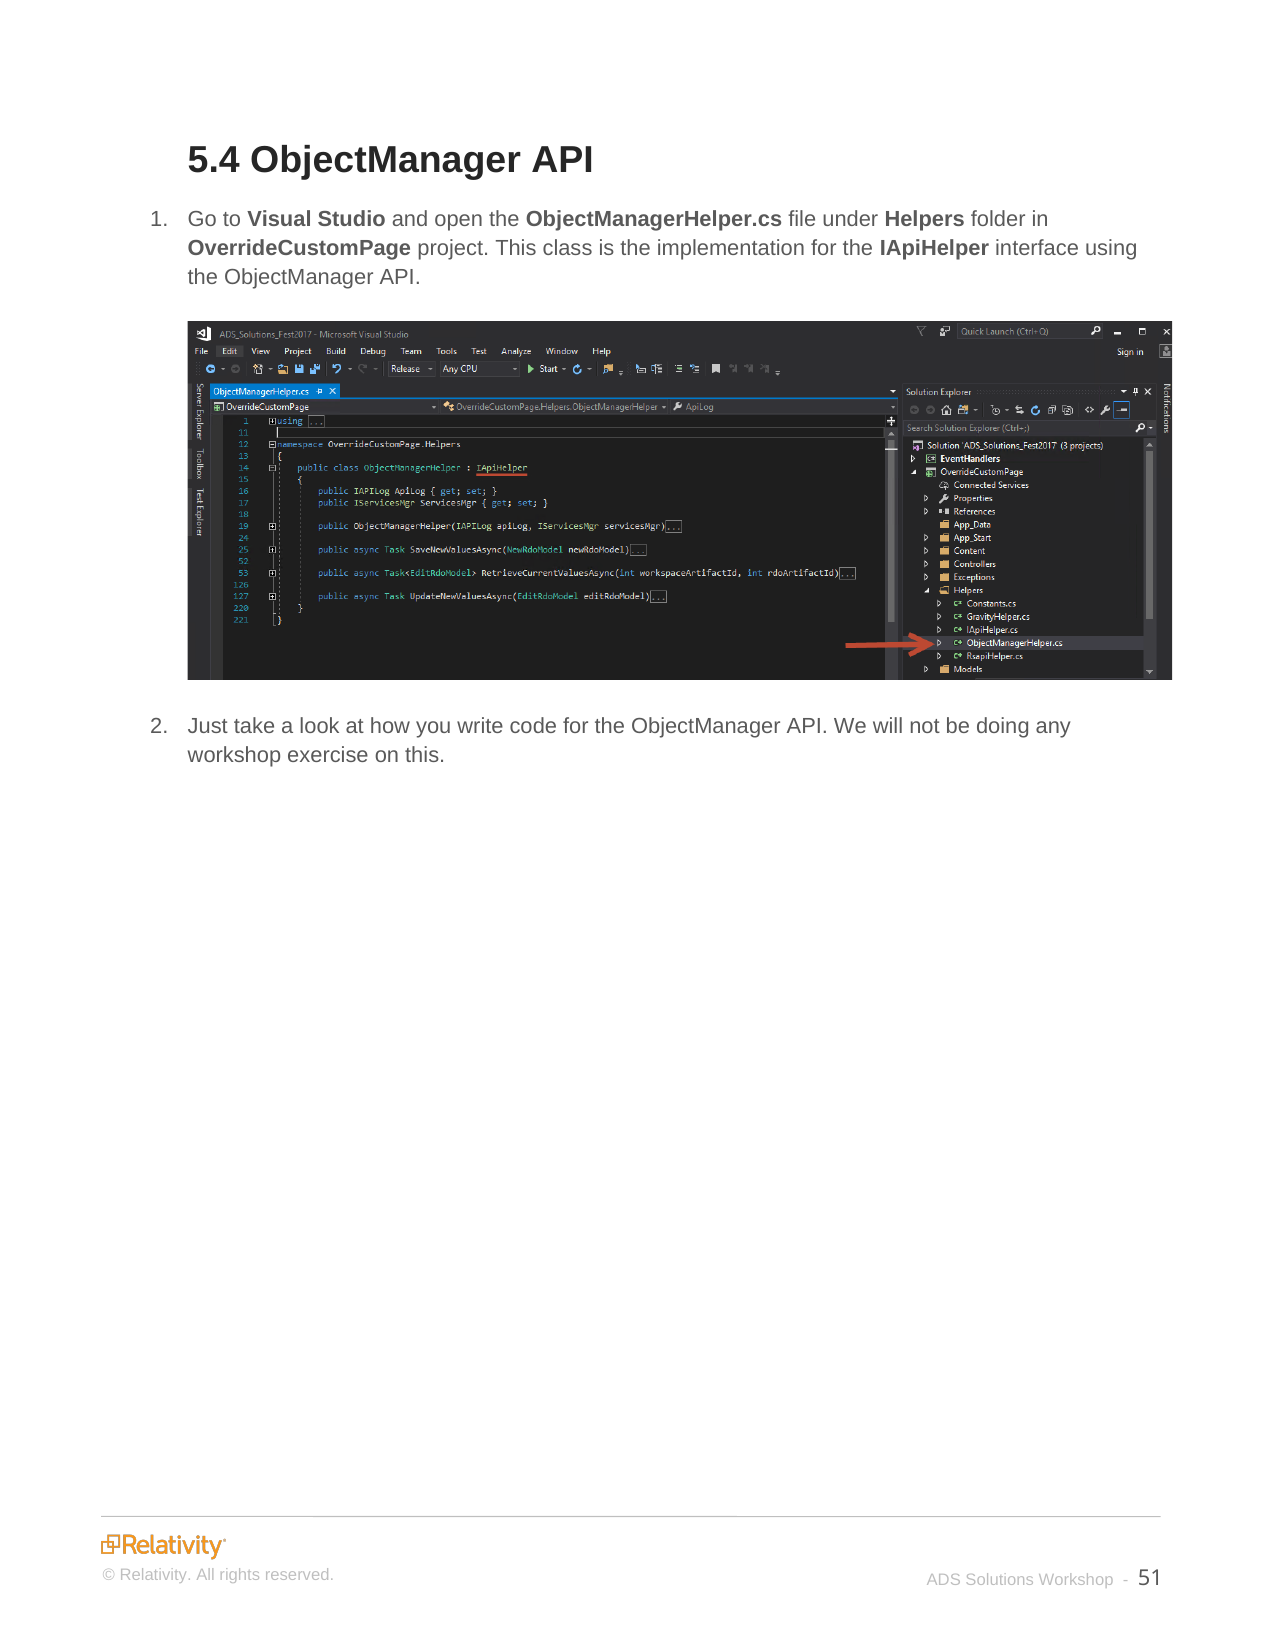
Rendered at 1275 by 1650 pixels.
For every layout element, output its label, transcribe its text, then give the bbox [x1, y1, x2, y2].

list Just take a look at how you write code for the ObjectManager API. We will not be doing any workshop exercise on this. [150, 713, 1162, 767]
text 5.4 ObjectManager API [112, 137, 1162, 181]
picture [100, 1534, 227, 1560]
picture [187, 321, 1173, 680]
list Go to Visual Studio and open the ObjectManagerHelper.cs file under Helpers folder in OverrideCustomPage project. This class is the implementation for the IApiHelper interface using the ObjectManager API. [150, 206, 1162, 289]
